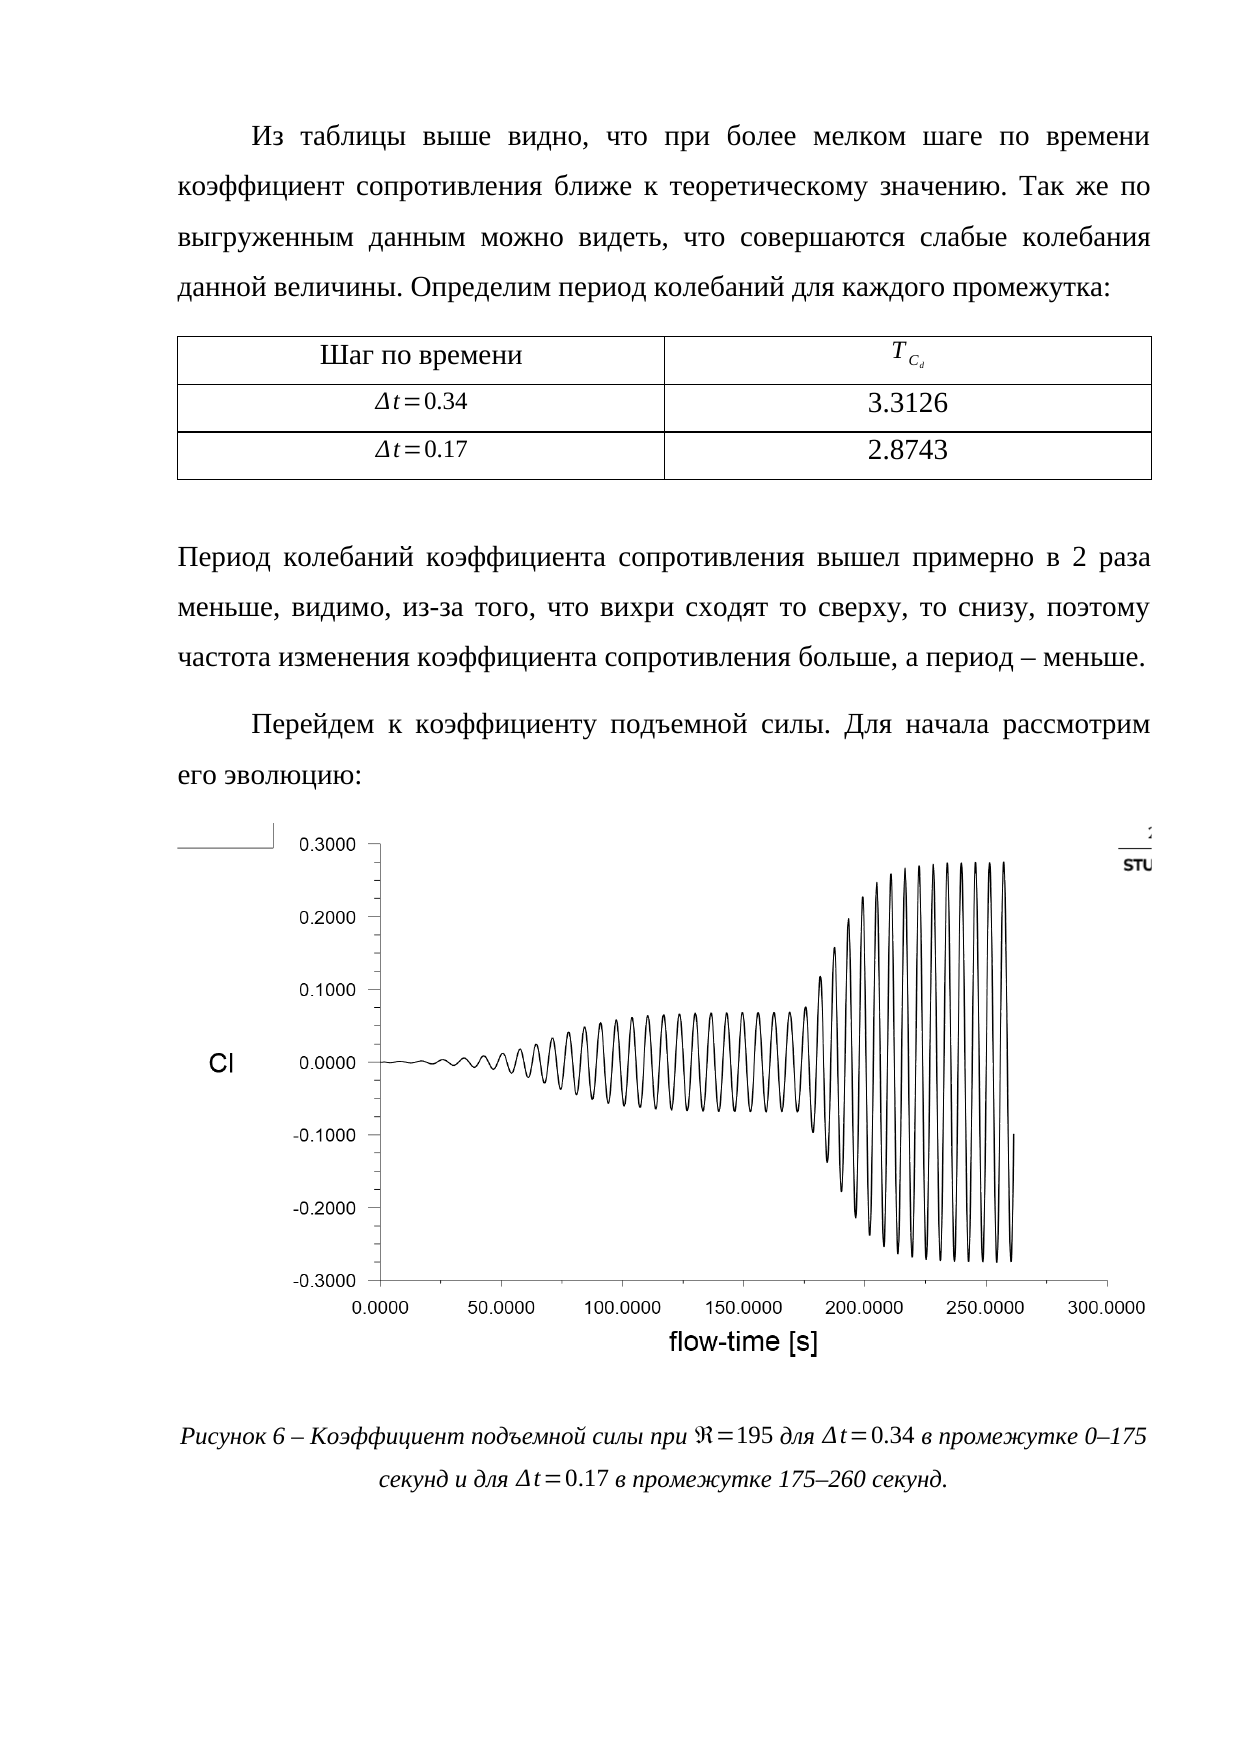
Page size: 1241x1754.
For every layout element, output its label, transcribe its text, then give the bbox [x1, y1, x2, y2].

table_cell [178, 433, 664, 479]
table_cell [178, 385, 664, 431]
text Из таблицы выше видно, что при более мелком шаге по времени коэффициент сопротивления ближе к теоретическому значению. Так же по выгруженным данным можно видеть, что совершаются слабые колебания данной величины. Определим период колебаний для каждого промежутка: [177, 118, 1152, 303]
text Период колебаний коэффициента сопротивления вышел примерно в 2 раза меньше, видимо, из-за того, что вихри сходят то сверху, то снизу, поэтому частота изменения коэффициента сопротивления больше, а период – меньше. [177, 539, 1152, 673]
table_cell 3.3126 [665, 385, 1151, 431]
table_header [665, 337, 1151, 384]
table_header Шаг по времени [178, 337, 664, 384]
text Перейдем к коэффициенту подъемной силы. Для начала рассмотрим его эволюцию: [177, 706, 1152, 790]
picture [177, 823, 1152, 1391]
text Рисунок 6 – Коэффициент подъемной силы при для в промежутке 0–175 секунд и для в промежутке 175–260 секунд. [177, 1421, 1152, 1493]
table_cell 2.8743 [665, 433, 1151, 479]
